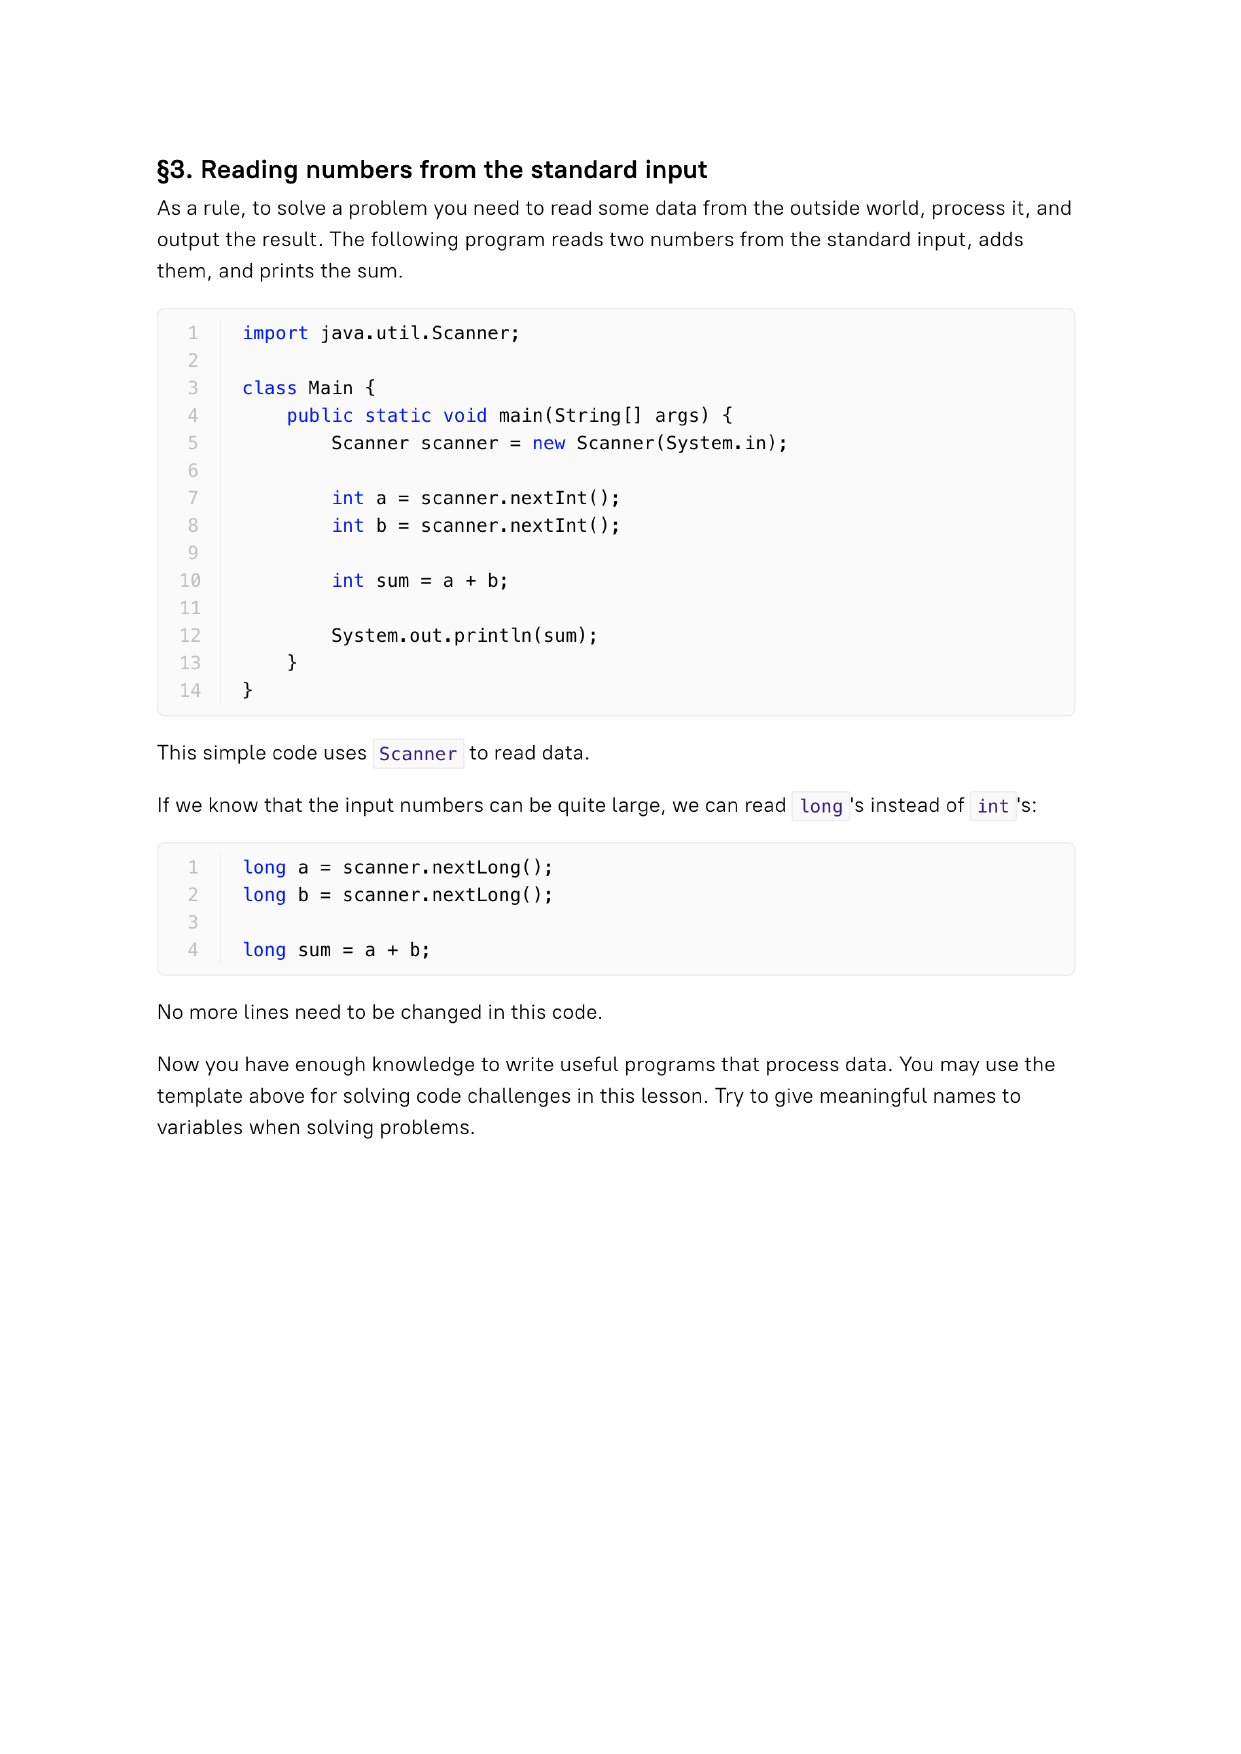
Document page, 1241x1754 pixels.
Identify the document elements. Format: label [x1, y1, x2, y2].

picture [150, 150, 1091, 1160]
